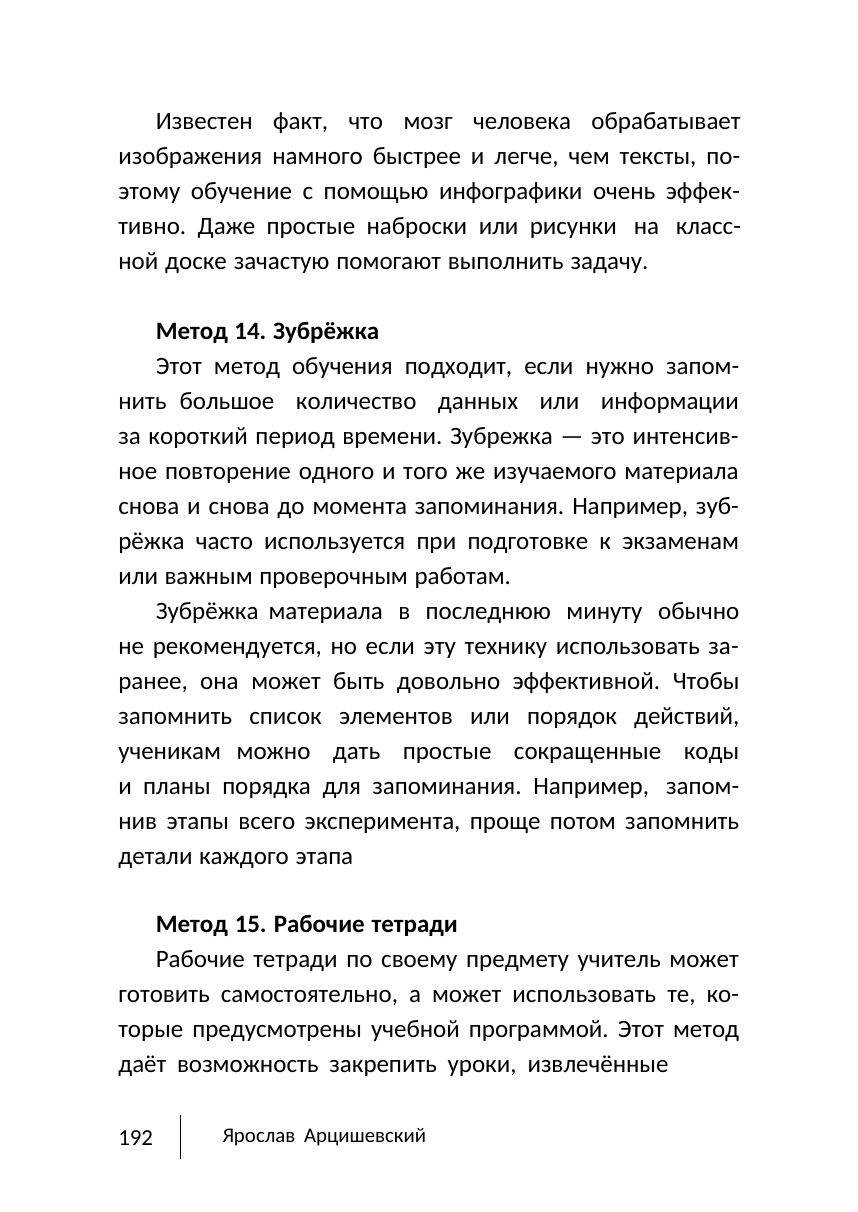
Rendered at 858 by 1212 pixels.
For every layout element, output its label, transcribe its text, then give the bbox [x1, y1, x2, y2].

text Рабочие тетради по своему предмету учитель может готовить самостоятельно, а может использовать те, ко- торые предусмотрены учебной программой. Этот метод даёт возможность закрепить уроки, извлечённые [118, 943, 739, 1079]
text Известен факт, что мозг человека обрабатывает изображения намного быстрее и легче, чем тексты, по- этому обучение с помощью инфографики очень эффек- тивно. Даже простые наброски или рисунки на класс- ной доске зачастую помогают выполнить задачу. [118, 105, 741, 276]
text Этот метод обучения подходит, если нужно запом- нить большое количество данных или информации за короткий период времени. Зубрежка — это интенсив- ное повторение одного и того же изучаемого материала снова и снова до момента запоминания. Например, зуб- рёжка часто используется при подготовке к экзаменам или важным проверочным работам. [118, 350, 739, 591]
subtitle Метод 14. Зубрёжка [156, 315, 751, 346]
subtitle Метод 15. Рабочие тетради [156, 908, 751, 939]
text Зубрёжка материала в последнюю минуту обычно не рекомендуется, но если эту технику использовать за- ранее, она может быть довольно эффективной. Чтобы запомнить список элементов или порядок действий, ученикам можно дать простые сокращенные коды и планы порядка для запоминания. Например, запом- нив этапы всего эксперимента, проще потом запомнить детали каждого этапа [118, 595, 739, 871]
